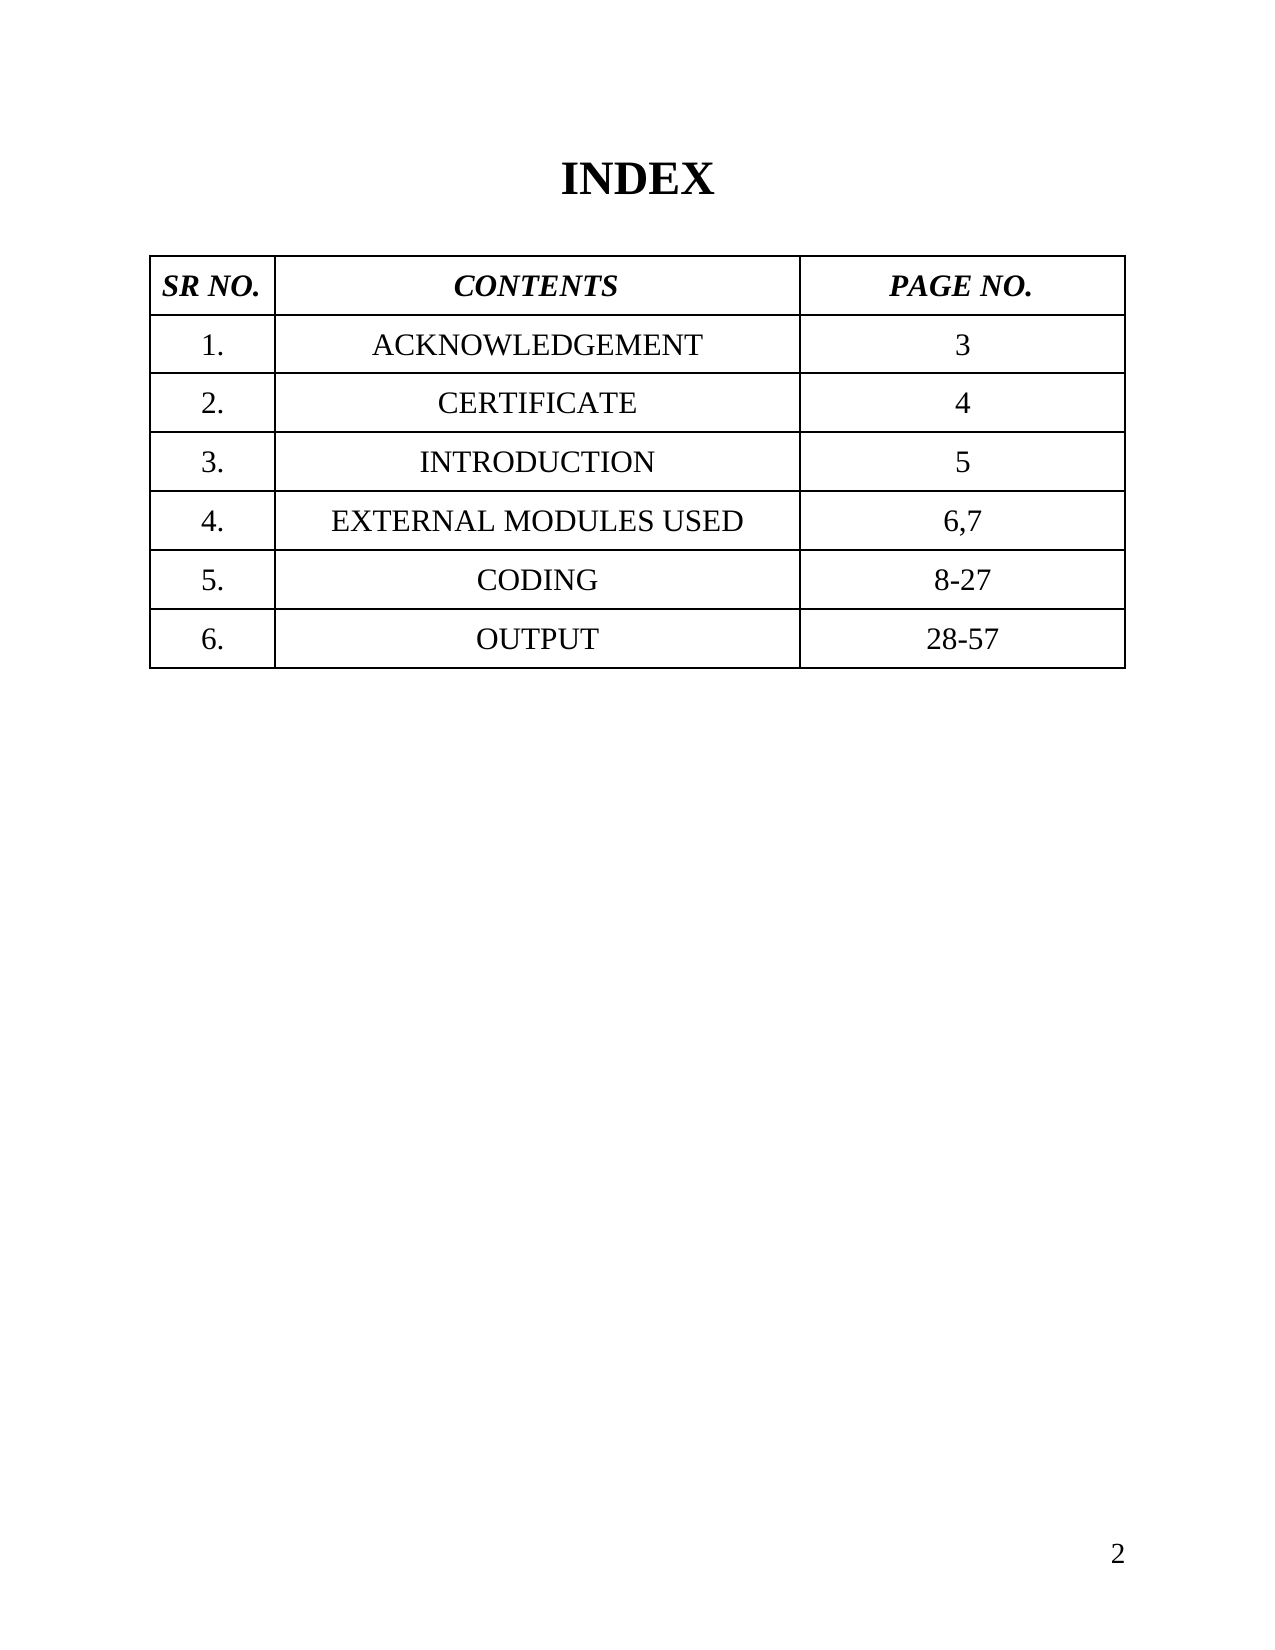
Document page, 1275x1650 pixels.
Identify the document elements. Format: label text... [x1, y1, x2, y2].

table_cell INTRODUCTION [276, 433, 799, 490]
table_cell 6,7 [801, 492, 1124, 549]
table_cell CERTIFICATE [276, 374, 799, 431]
table_header SR NO. [151, 257, 274, 313]
table_cell 4. [151, 492, 274, 549]
table_cell 4 [801, 374, 1124, 431]
table_cell 28-57 [801, 610, 1124, 667]
table_cell 3 [801, 316, 1124, 372]
table_cell 1. [151, 316, 274, 372]
table_header PAGE NO. [801, 257, 1124, 313]
table_cell OUTPUT [276, 610, 799, 667]
table_cell 5 [801, 433, 1124, 490]
table_cell 6. [151, 610, 274, 667]
table_header CONTENTS [276, 257, 799, 313]
table_cell ACKNOWLEDGEMENT [276, 316, 799, 372]
table_cell 5. [151, 551, 274, 608]
table_cell 3. [151, 433, 274, 490]
table_cell 8-27 [801, 551, 1124, 608]
table_cell EXTERNAL MODULES USED [276, 492, 799, 549]
table_cell 2. [151, 374, 274, 431]
text INDEX [150, 150, 1125, 205]
table_cell CODING [276, 551, 799, 608]
